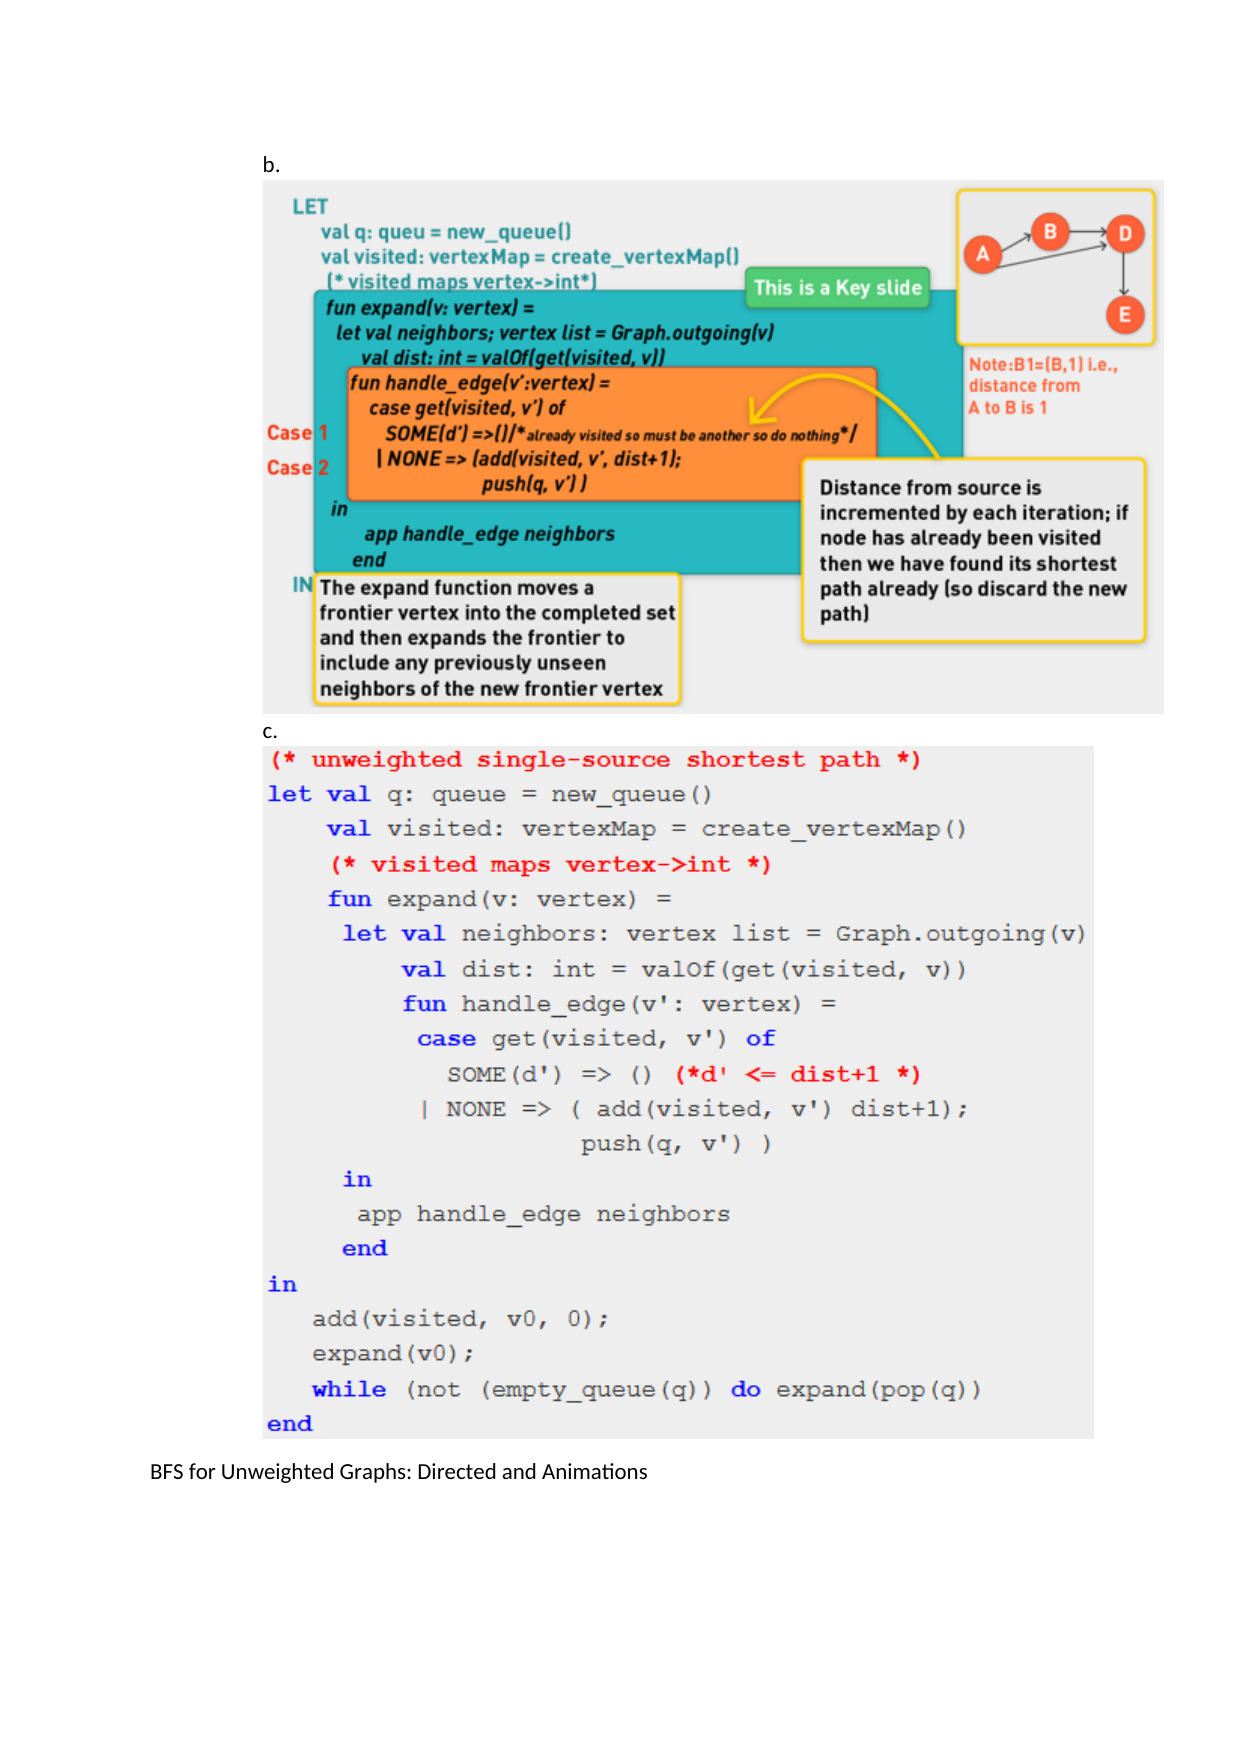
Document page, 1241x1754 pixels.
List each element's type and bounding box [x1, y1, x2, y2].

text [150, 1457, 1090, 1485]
picture [262, 746, 1094, 1439]
picture [262, 180, 1164, 714]
